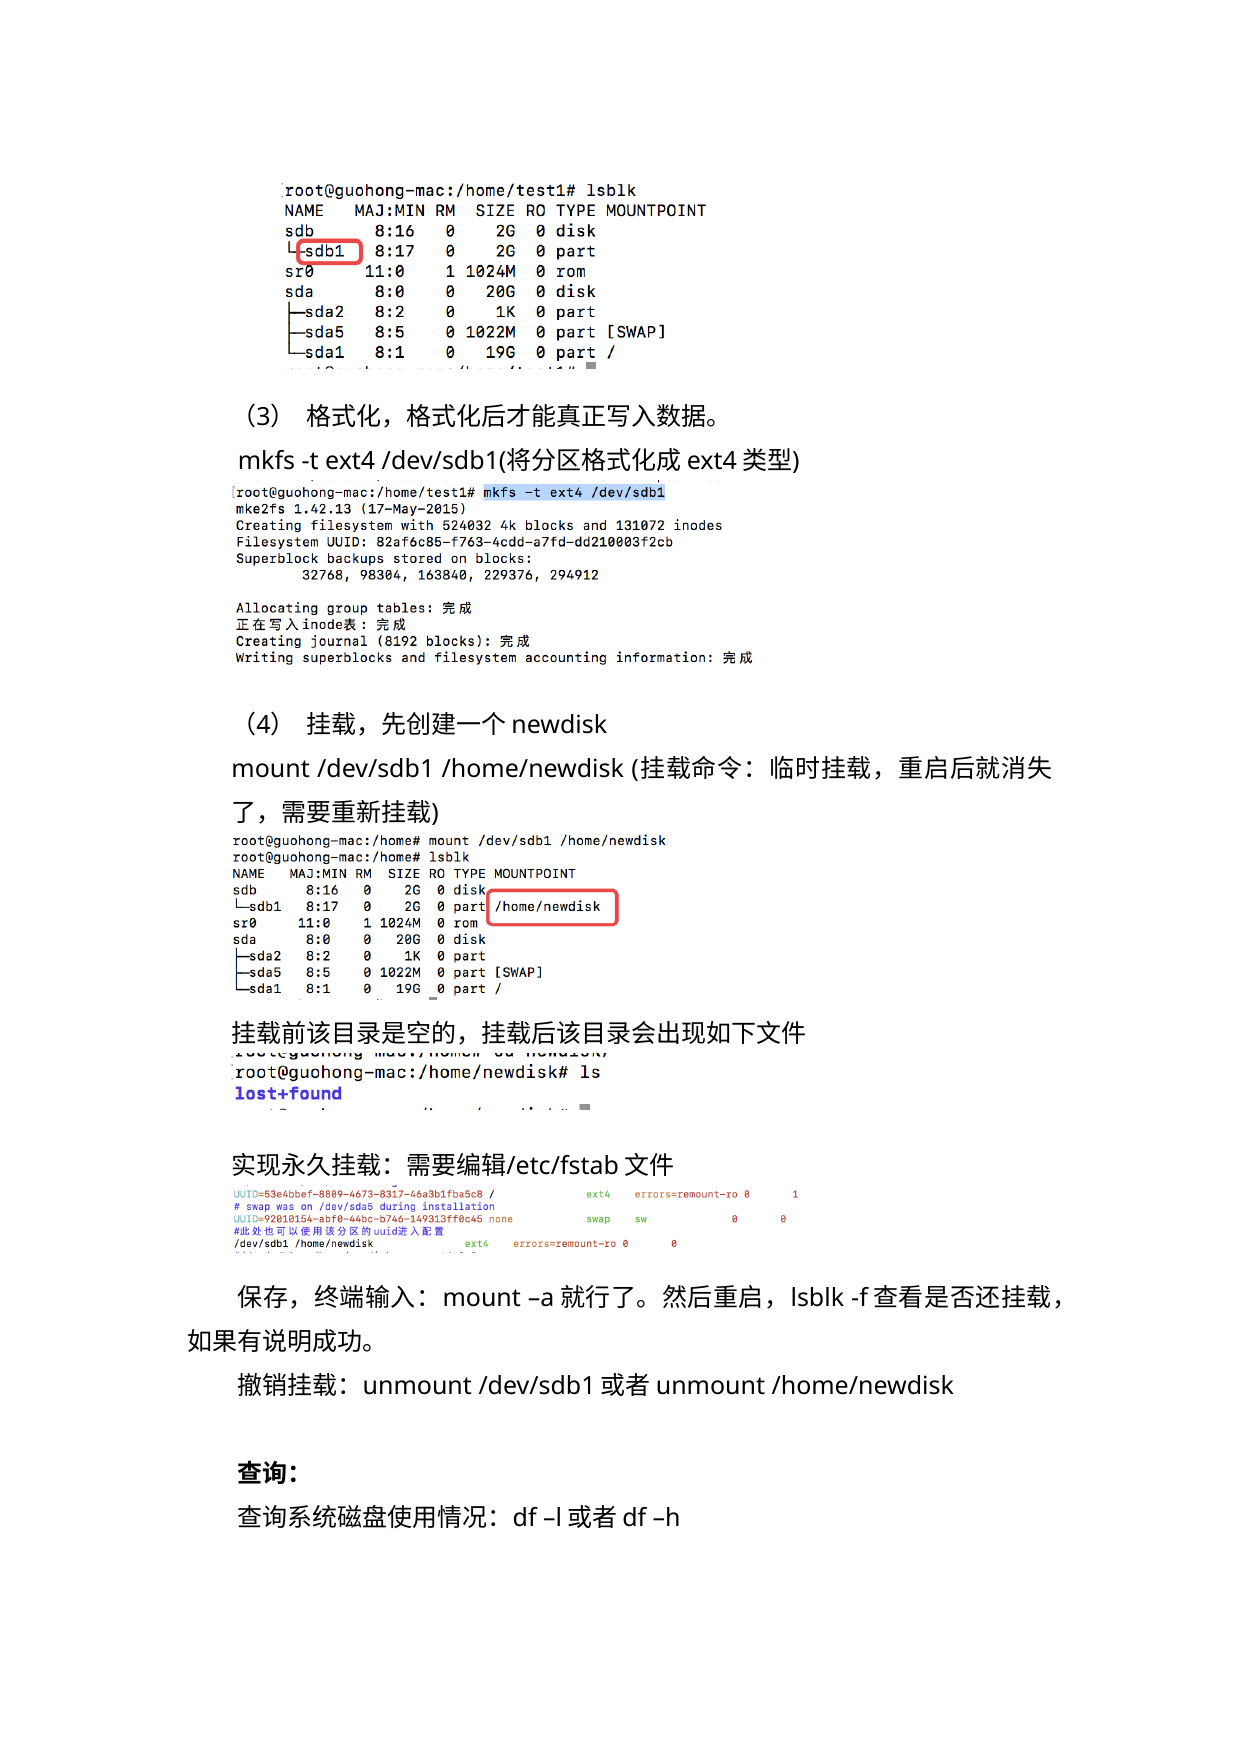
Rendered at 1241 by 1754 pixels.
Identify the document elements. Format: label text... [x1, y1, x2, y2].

text mount /dev/sdb1 /home/newdisk (挂载命令：临时挂载，重启后就消失了，需要重新挂载) [231, 745, 1053, 833]
text 撤销挂载：unmount /dev/sdb1或者unmount /home/newdisk [187, 1362, 1053, 1406]
text 挂载前该目录是空的，挂载后该目录会出现如下文件 [231, 1009, 1053, 1141]
list 格式化，格式化后才能真正写入数据。 [231, 392, 1053, 436]
text 查询： [187, 1450, 1053, 1494]
picture [231, 1185, 834, 1253]
text 实现永久挂载：需要编辑/etc/fstab文件 [231, 1141, 1053, 1185]
picture [281, 172, 797, 369]
list 挂载，先创建一个newdisk [231, 701, 1053, 745]
picture [231, 1053, 647, 1110]
picture [231, 480, 778, 675]
picture [231, 832, 778, 1000]
text mkfs -t ext4 /dev/sdb1(将分区格式化成ext4类型) [231, 436, 1053, 480]
text 保存，终端输入：mount –a就行了。然后重启，lsblk -f查看是否还挂载，如果有说明成功。 [187, 1273, 1053, 1362]
text 查询系统磁盘使用情况：df –l或者df –h [187, 1494, 1053, 1538]
